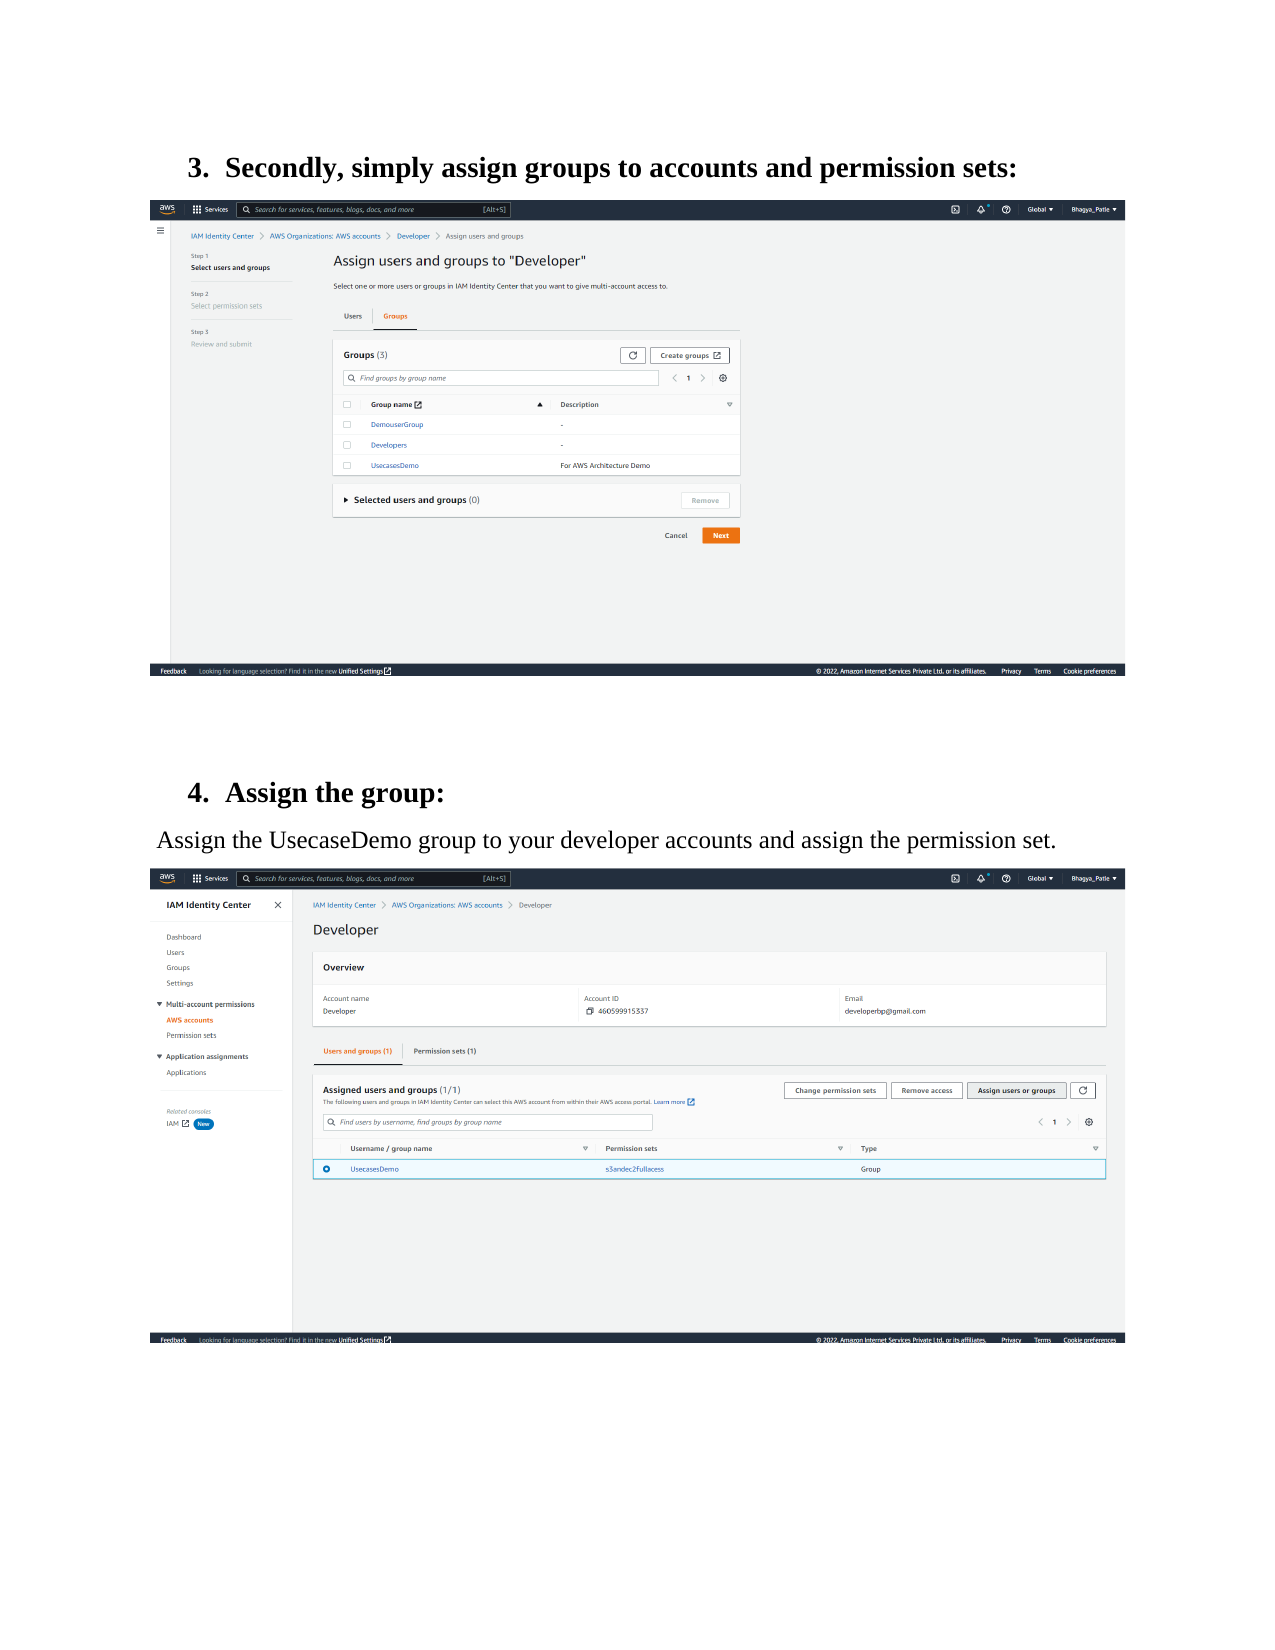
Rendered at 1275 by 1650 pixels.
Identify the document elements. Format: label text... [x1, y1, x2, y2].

picture [150, 200, 1125, 676]
picture [150, 868, 1125, 1343]
text Assign the UsecaseDemo group to your developer accounts and assign the permission set. [150, 825, 1125, 854]
subtitle Assign the group: [187, 775, 1125, 808]
subtitle Secondly, simply assign groups to accounts and permission sets: [187, 150, 1125, 183]
